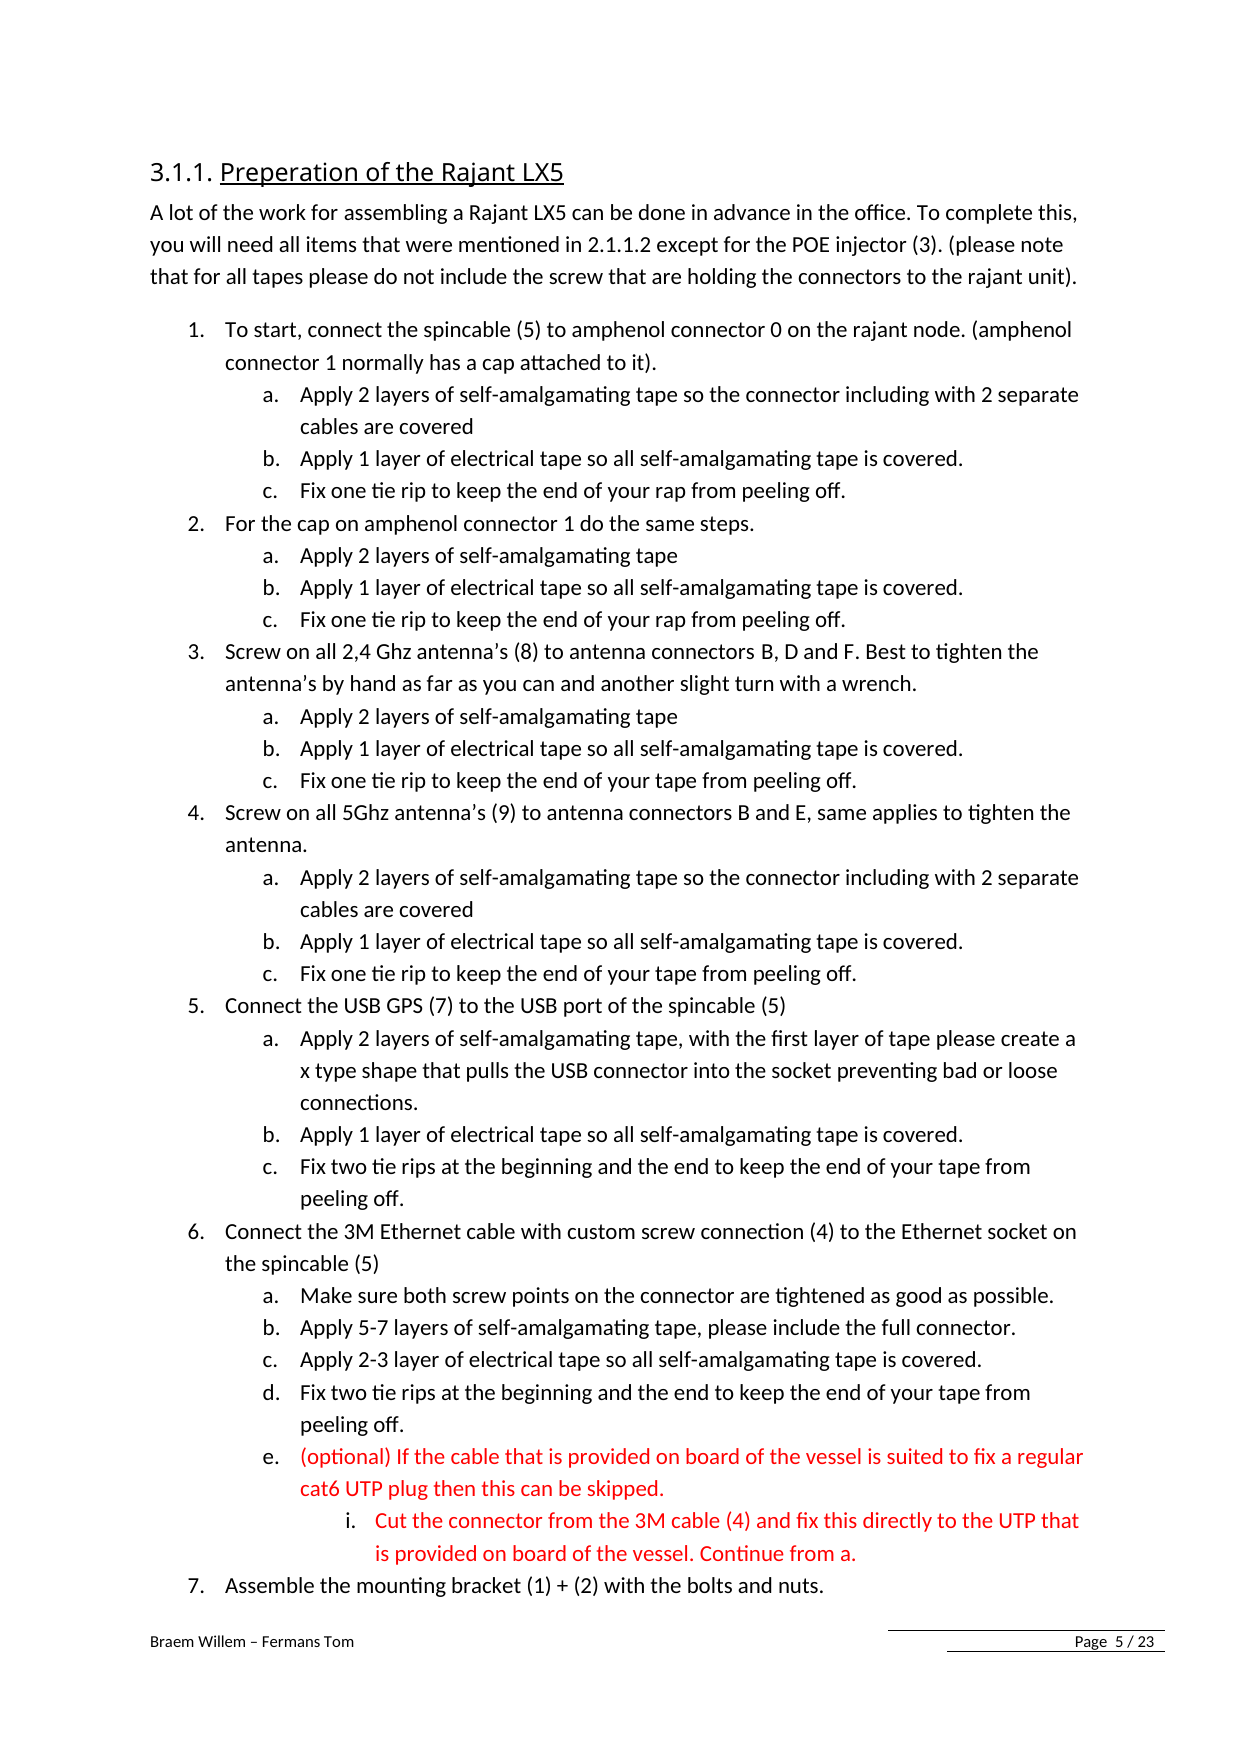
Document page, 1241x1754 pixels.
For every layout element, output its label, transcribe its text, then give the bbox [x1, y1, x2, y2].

list To start, connect the spincable (5) to amphenol connector 0 on the rajant node. (amphenol connector 1 normally has a cap attached to it). [187, 316, 1090, 376]
list Fix one tie rip to keep the end of your rap from peeling off. [262, 476, 1090, 504]
list Apply 2 layers of self-amalgamating tape, with the first layer of tape please create a x type shape that pulls the USB connector into the socket preventing bad or loose connections. [262, 1024, 1090, 1116]
list Cut the connector from the 3M cable (4) and fix this directly to the UTP that is provided on board of the vessel. Continue from a. [356, 1506, 1090, 1567]
list Connect the 3M Ethernet cable with custom screw connection (4) to the Ethernet socket on the spincable (5) [187, 1217, 1090, 1277]
list (optional) If the cable that is provided on board of the vessel is suited to fix a regular cat6 UTP plug then this can be skipped. [262, 1442, 1090, 1502]
list Make sure both screw points on the connector are tightened as good as possible. [262, 1281, 1090, 1309]
text A lot of the work for assembling a Rajant LX5 can be done in advance in the office. To complete this, you will need all items that were mentioned in 2.1.1.2 except for the POE injector (3). (please note that for all tapes please do not include the screw that are holding the connectors to the rajant unit). [150, 198, 1090, 291]
list Apply 1 layer of electrical tape so all self-amalgamating tape is covered. [262, 734, 1090, 762]
list Fix one tie rip to keep the end of your rap from peeling off. [262, 605, 1090, 633]
list Apply 2 layers of self-amalgamating tape so the connector including with 2 separate cables are covered [262, 863, 1090, 923]
list Screw on all 5Ghz antenna’s (9) to antenna connectors B and E, same applies to tighten the antenna. [187, 798, 1090, 858]
list Apply 1 layer of electrical tape so all self-amalgamating tape is covered. [262, 444, 1090, 472]
list Connect the USB GPS (7) to the USB port of the spincable (5) [187, 991, 1090, 1019]
list Apply 2 layers of self-amalgamating tape so the connector including with 2 separate cables are covered [262, 380, 1090, 440]
list Apply 1 layer of electrical tape so all self-amalgamating tape is covered. [262, 573, 1090, 601]
subtitle Preperation of the Rajant LX5 [150, 154, 1090, 188]
list Apply 1 layer of electrical tape so all self-amalgamating tape is covered. [262, 1120, 1090, 1148]
list Apply 5-7 layers of self-amalgamating tape, please include the full connector. [262, 1313, 1090, 1341]
list Apply 2-3 layer of electrical tape so all self-amalgamating tape is covered. [262, 1346, 1090, 1373]
list For the cap on amphenol connector 1 do the same steps. [187, 509, 1090, 537]
list Apply 2 layers of self-amalgamating tape [262, 702, 1090, 730]
list Assemble the mounting bracket (1) + (2) with the bolts and nuts. [187, 1571, 1090, 1599]
list Apply 2 layers of self-amalgamating tape [262, 541, 1090, 569]
list Apply 1 layer of electrical tape so all self-amalgamating tape is covered. [262, 927, 1090, 955]
list Fix one tie rip to keep the end of your tape from peeling off. [262, 766, 1090, 794]
list Fix two tie rips at the beginning and the end to keep the end of your tape from peeling off. [262, 1152, 1090, 1213]
list Fix one tie rip to keep the end of your tape from peeling off. [262, 959, 1090, 987]
list Fix two tie rips at the beginning and the end to keep the end of your tape from peeling off. [262, 1378, 1090, 1438]
list Screw on all 2,4 Ghz antenna’s (8) to antenna connectors B, D and F. Best to tighten the antenna’s by hand as far as you can and another slight turn with a wrench. [187, 637, 1090, 698]
